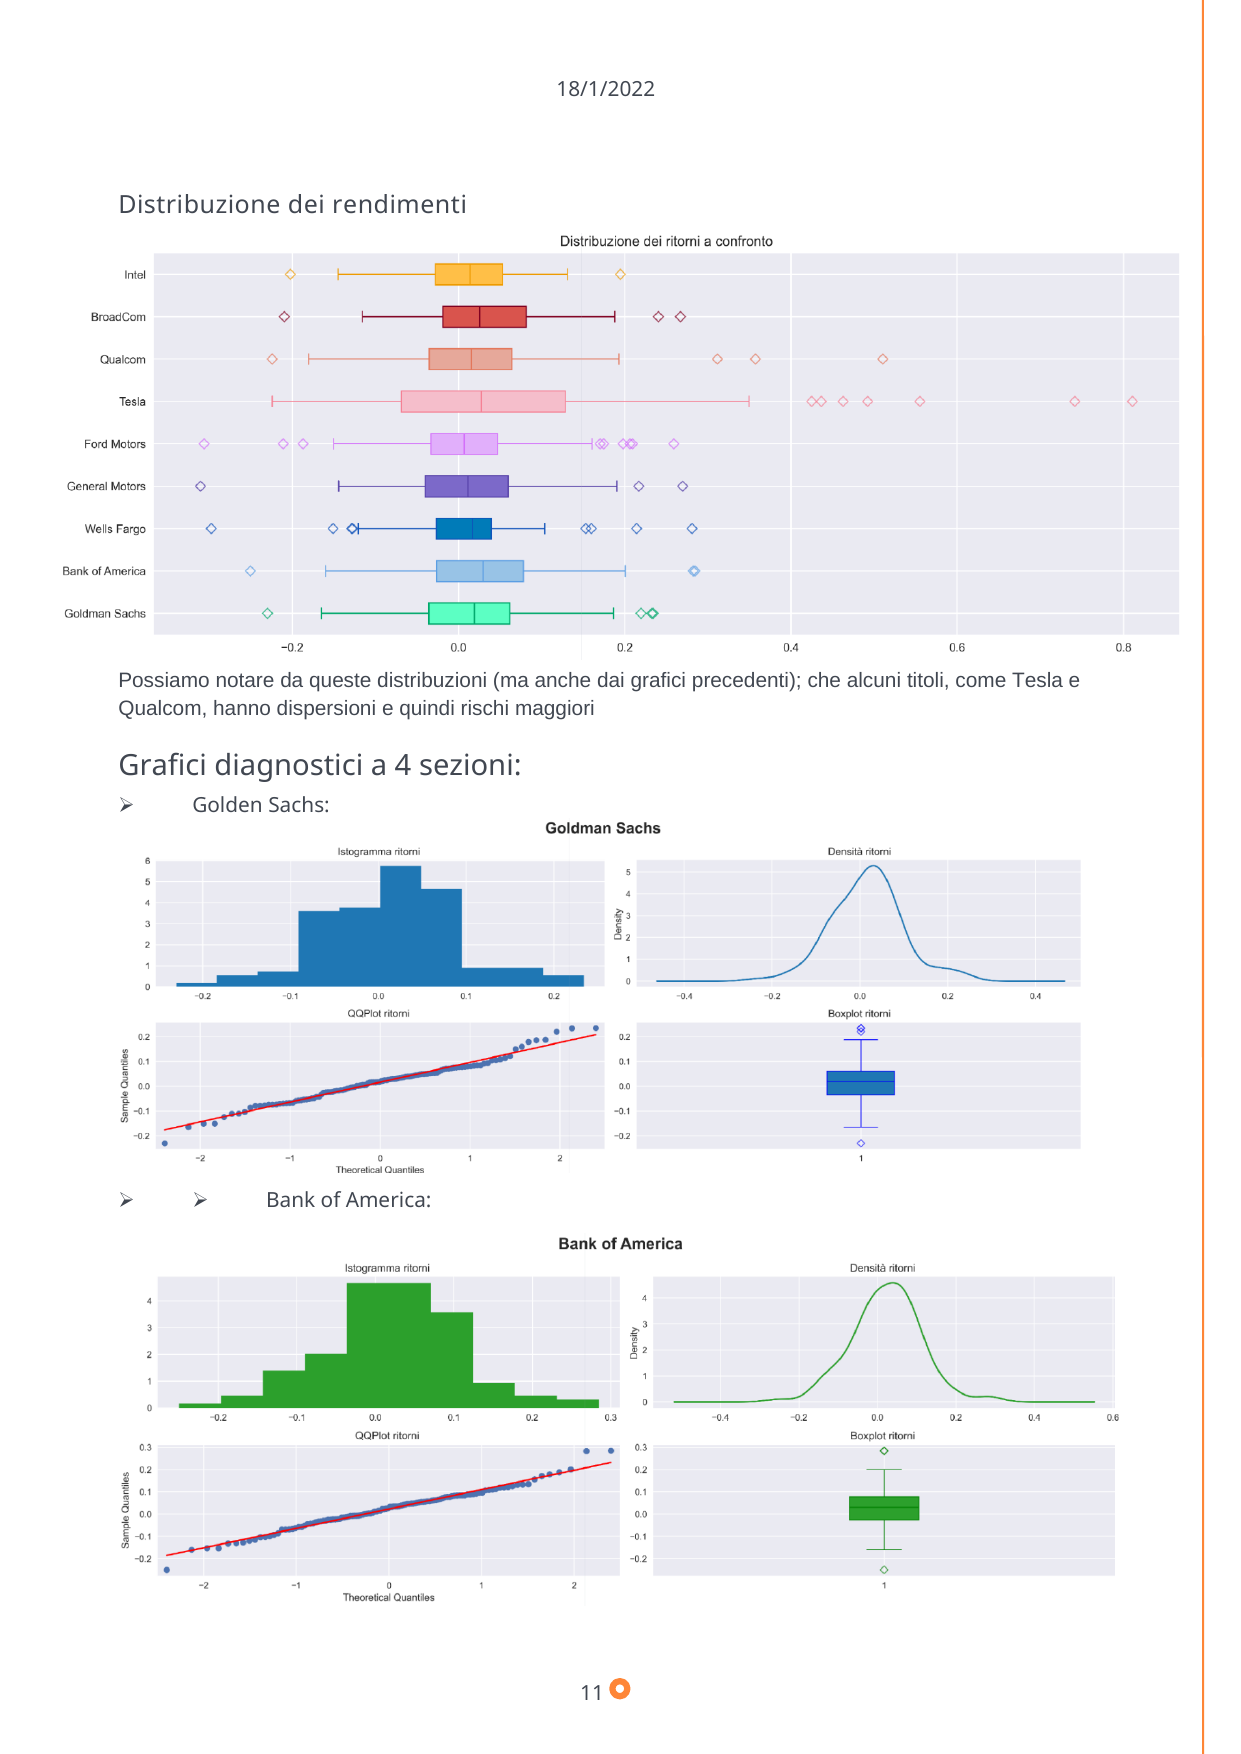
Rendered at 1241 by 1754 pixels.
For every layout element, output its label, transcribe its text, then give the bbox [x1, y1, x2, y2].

subtitle Distribuzione dei rendimenti [118, 187, 1122, 221]
picture [56, 233, 1184, 660]
picture [118, 818, 1080, 1172]
picture [118, 1233, 1123, 1606]
text Possiamo notare da queste distribuzioni (ma anche dai grafici precedenti); che alcuni titoli, come Tesla e Qualcom, hanno dispersioni e quindi rischi maggiori [118, 660, 1122, 720]
subtitle Grafici diagnostici a 4 sezioni: [118, 744, 1122, 784]
list Golden Sachs: [118, 790, 1122, 818]
